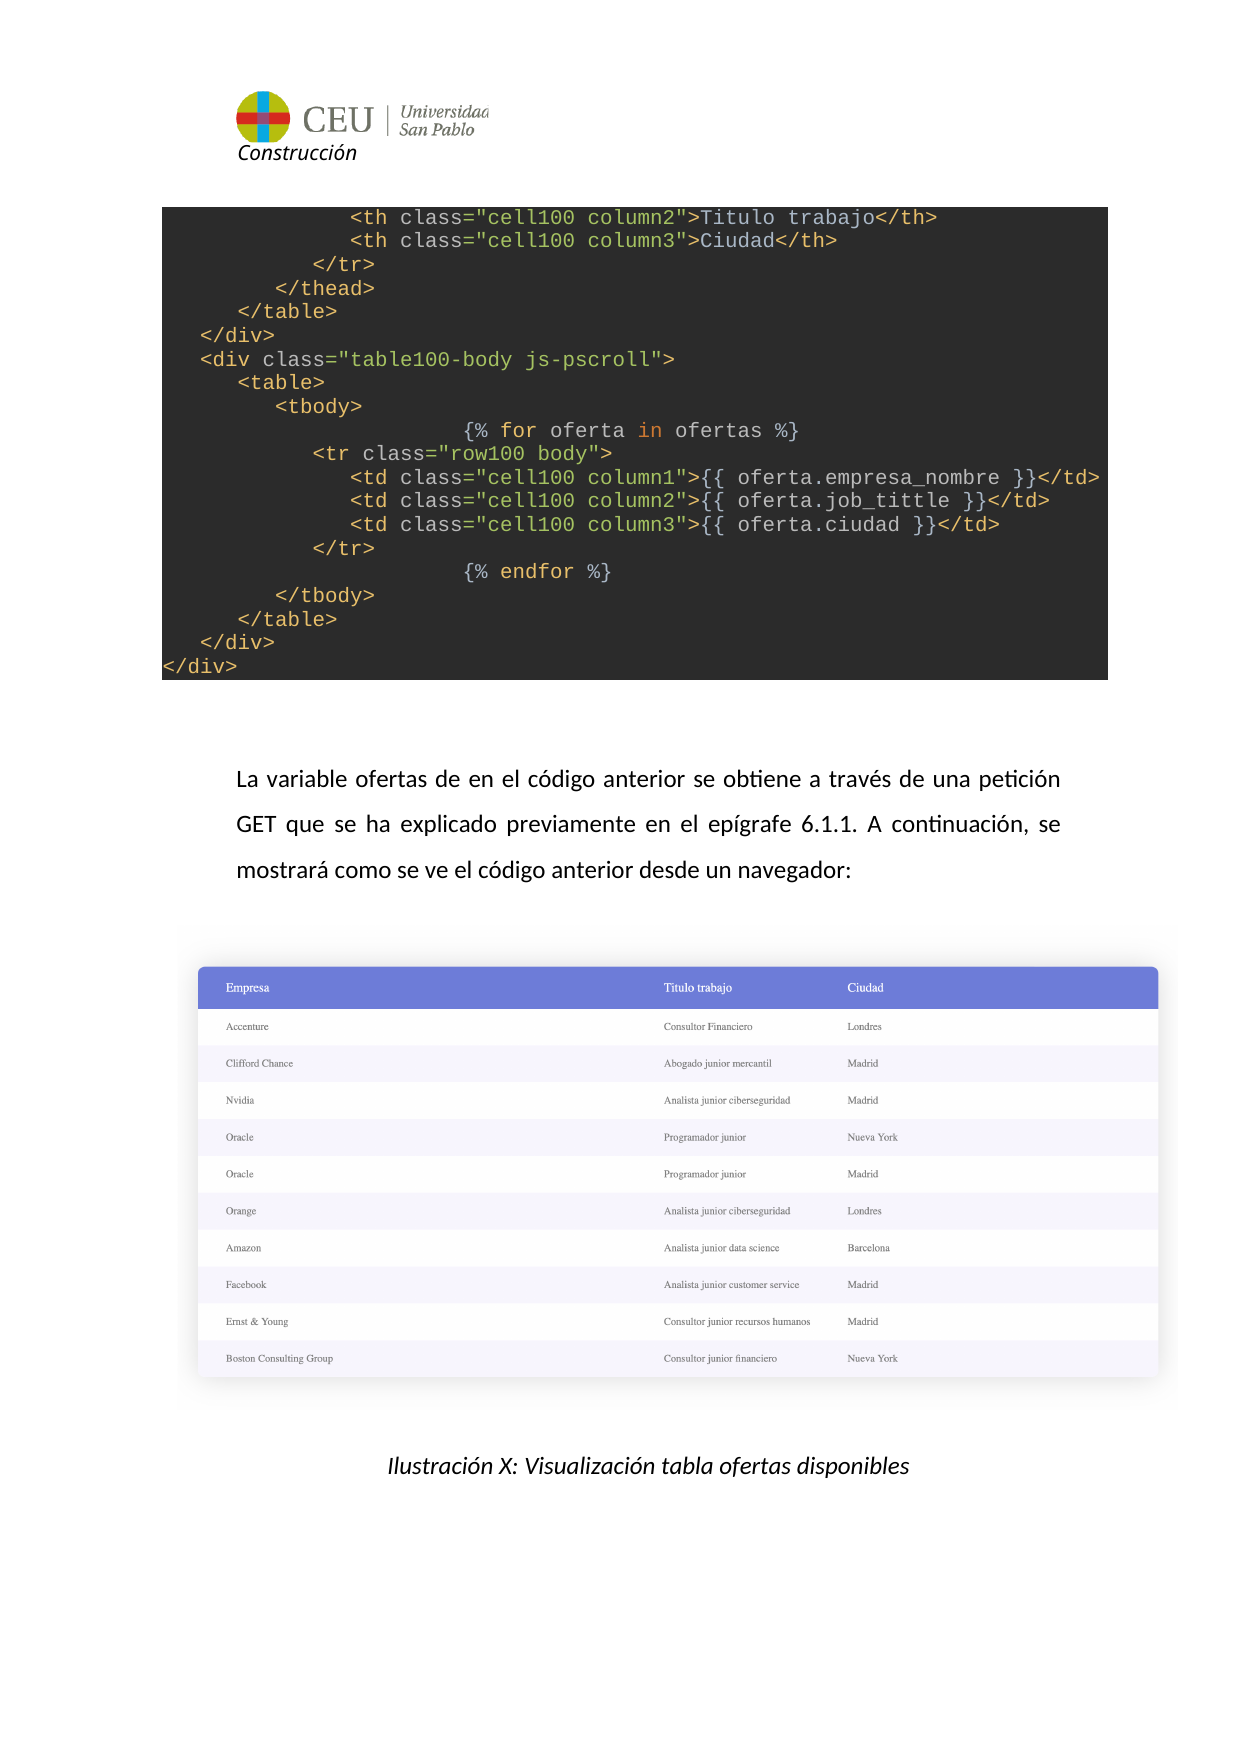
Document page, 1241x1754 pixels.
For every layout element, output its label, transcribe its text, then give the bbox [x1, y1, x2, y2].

text La variable ofertas de en el código anterior se obtiene a través de una petición GET que se ha explicado previamente en el epígrafe 6.1.1. A continuación, se mostrará como se ve el código anterior desde un navegador: [236, 763, 1063, 885]
picture [177, 925, 1179, 1410]
text Ilustración X: Visualización tabla ofertas disponibles [236, 1450, 1063, 1480]
picture [235, 89, 489, 143]
